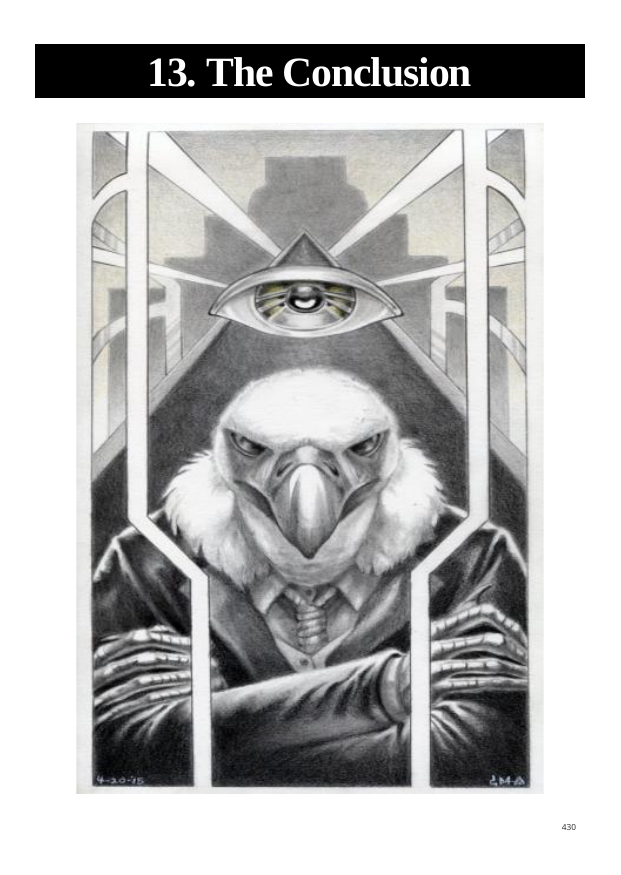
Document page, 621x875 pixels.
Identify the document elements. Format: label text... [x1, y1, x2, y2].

picture [76, 123, 544, 794]
subtitle The Conclusion [36, 45, 584, 97]
